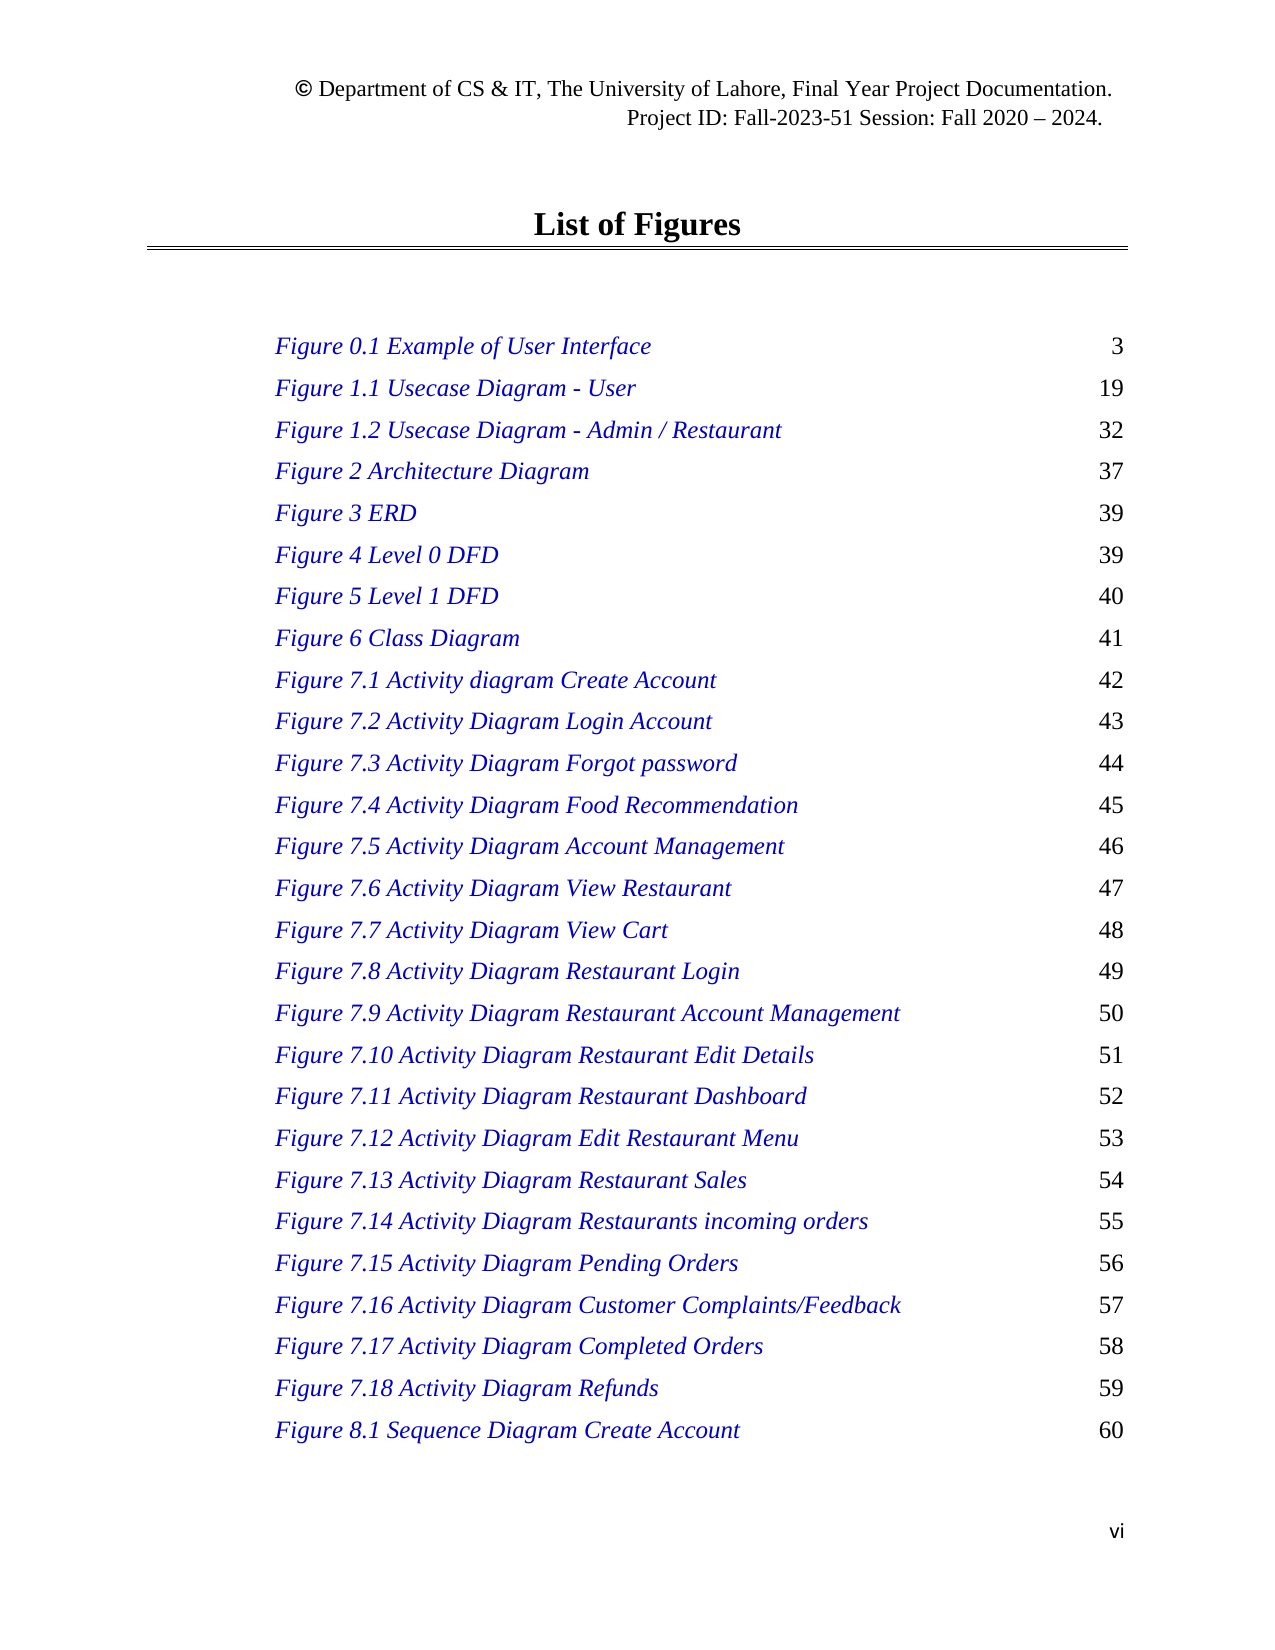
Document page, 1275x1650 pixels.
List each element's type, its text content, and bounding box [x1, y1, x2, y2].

subtitle List of Figures [150, 204, 1124, 243]
